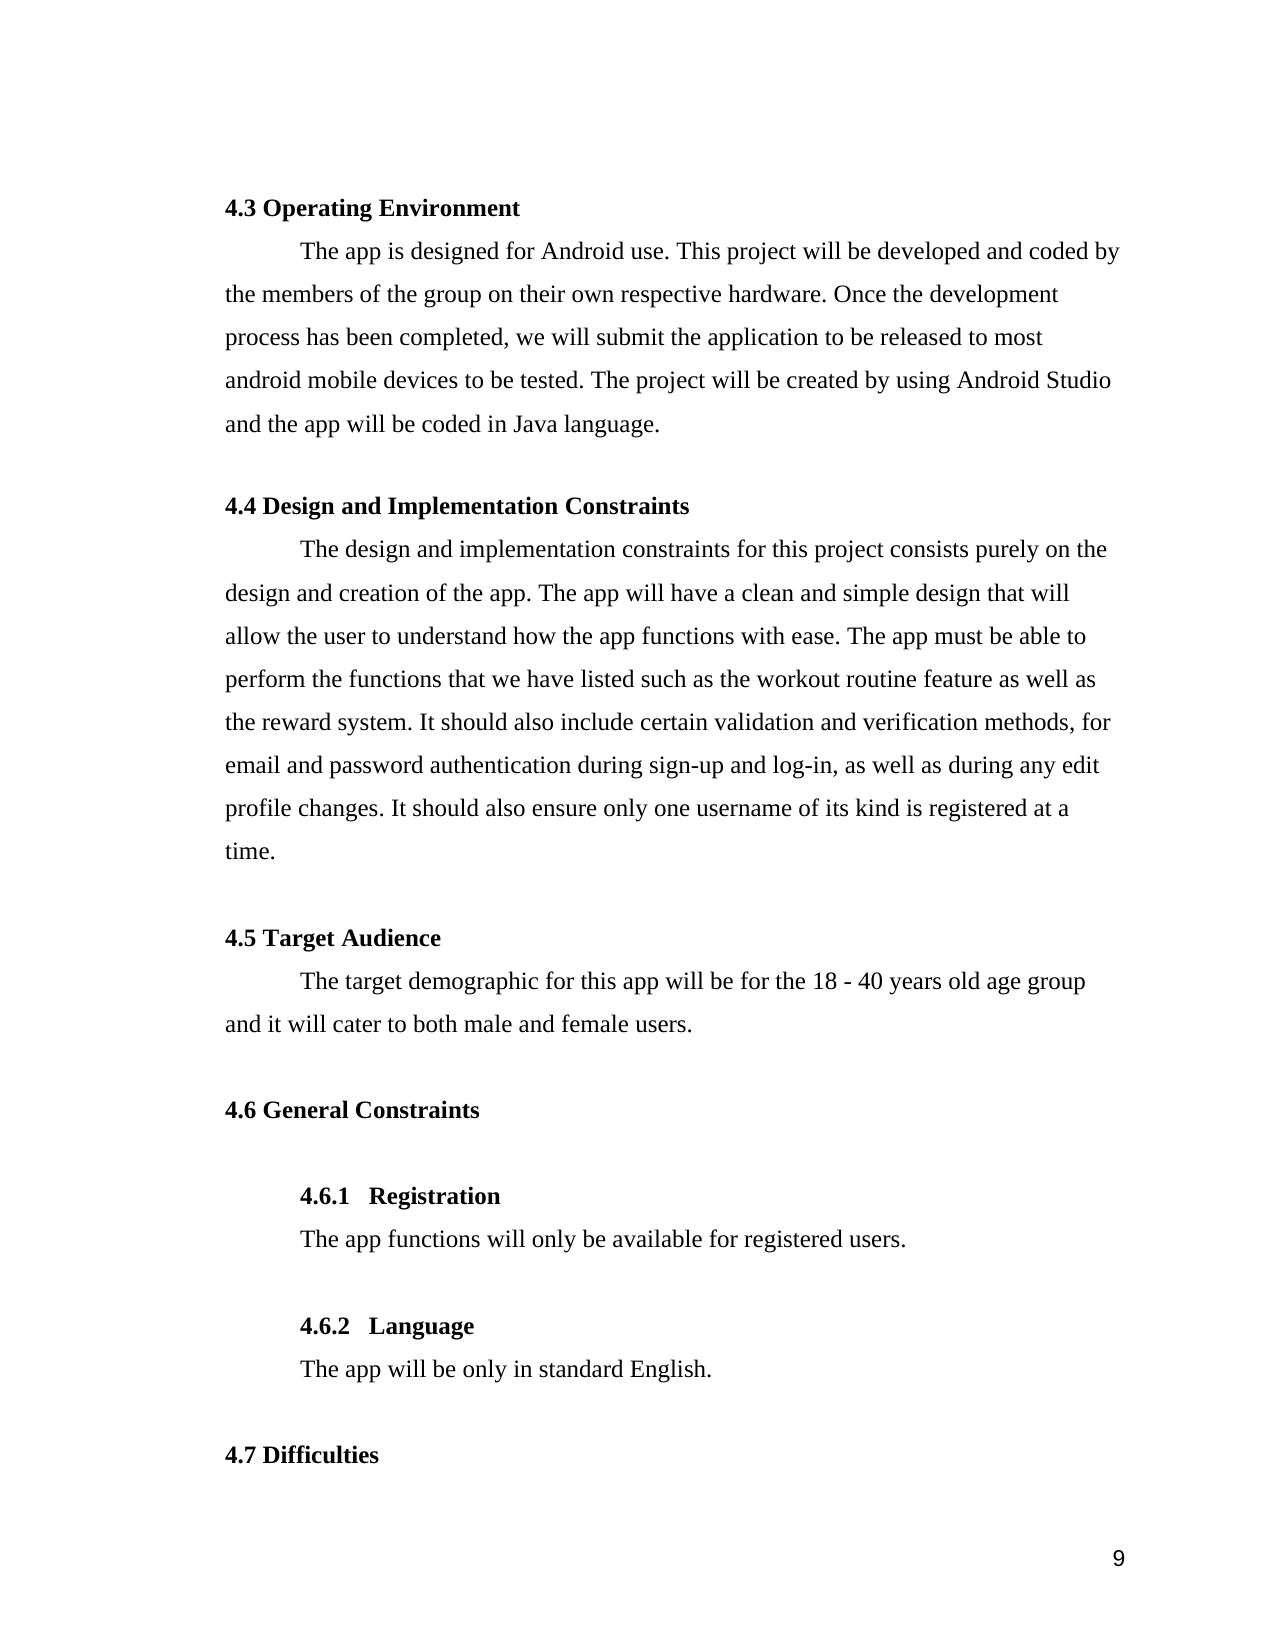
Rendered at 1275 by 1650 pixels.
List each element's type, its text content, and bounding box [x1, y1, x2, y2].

text The design and implementation constraints for this project consists purely on the design and creation of the app. The app will have a clean and simple design that will allow the user to understand how the app functions with ease. The app must be able to perform the functions that we have listed such as the workout routine feature as well as the reward system. It should also include certain validation and verification methods, for email and password authentication during sign-up and log-in, as well as during any edit profile changes. It should also ensure only one username of its kind is registered at a time. [225, 534, 1125, 865]
text The target demographic for this app will be for the 18 - 40 years old age group and it will cater to both male and female users. [225, 966, 1125, 1038]
text 4.6 General Constraints [150, 1095, 1125, 1124]
text 4.3​ ​Operating​ ​Environment [150, 193, 1125, 222]
text 4.7 Difficulties [150, 1440, 1125, 1469]
text The app functions will only be available for registered users. [225, 1224, 1125, 1253]
text 4.6.1 Registration [225, 1181, 1125, 1210]
text 4.5​ ​Target​ ​Audience [150, 923, 1125, 951]
text 4.4​ ​Design​ ​and​ ​Implementation​ ​Constraints​ [150, 491, 1125, 520]
text The app is designed for Android use. This project will be developed and coded by the members of the group on their own respective hardware. Once the development process has been completed, we will submit the application to be released to most android mobile devices to be tested. The project will be created by using Android Studio and the app will be coded in Java language. [225, 236, 1125, 437]
text The app will be only in standard English. [300, 1354, 1125, 1383]
text 4.6.2 Language [300, 1268, 1125, 1339]
